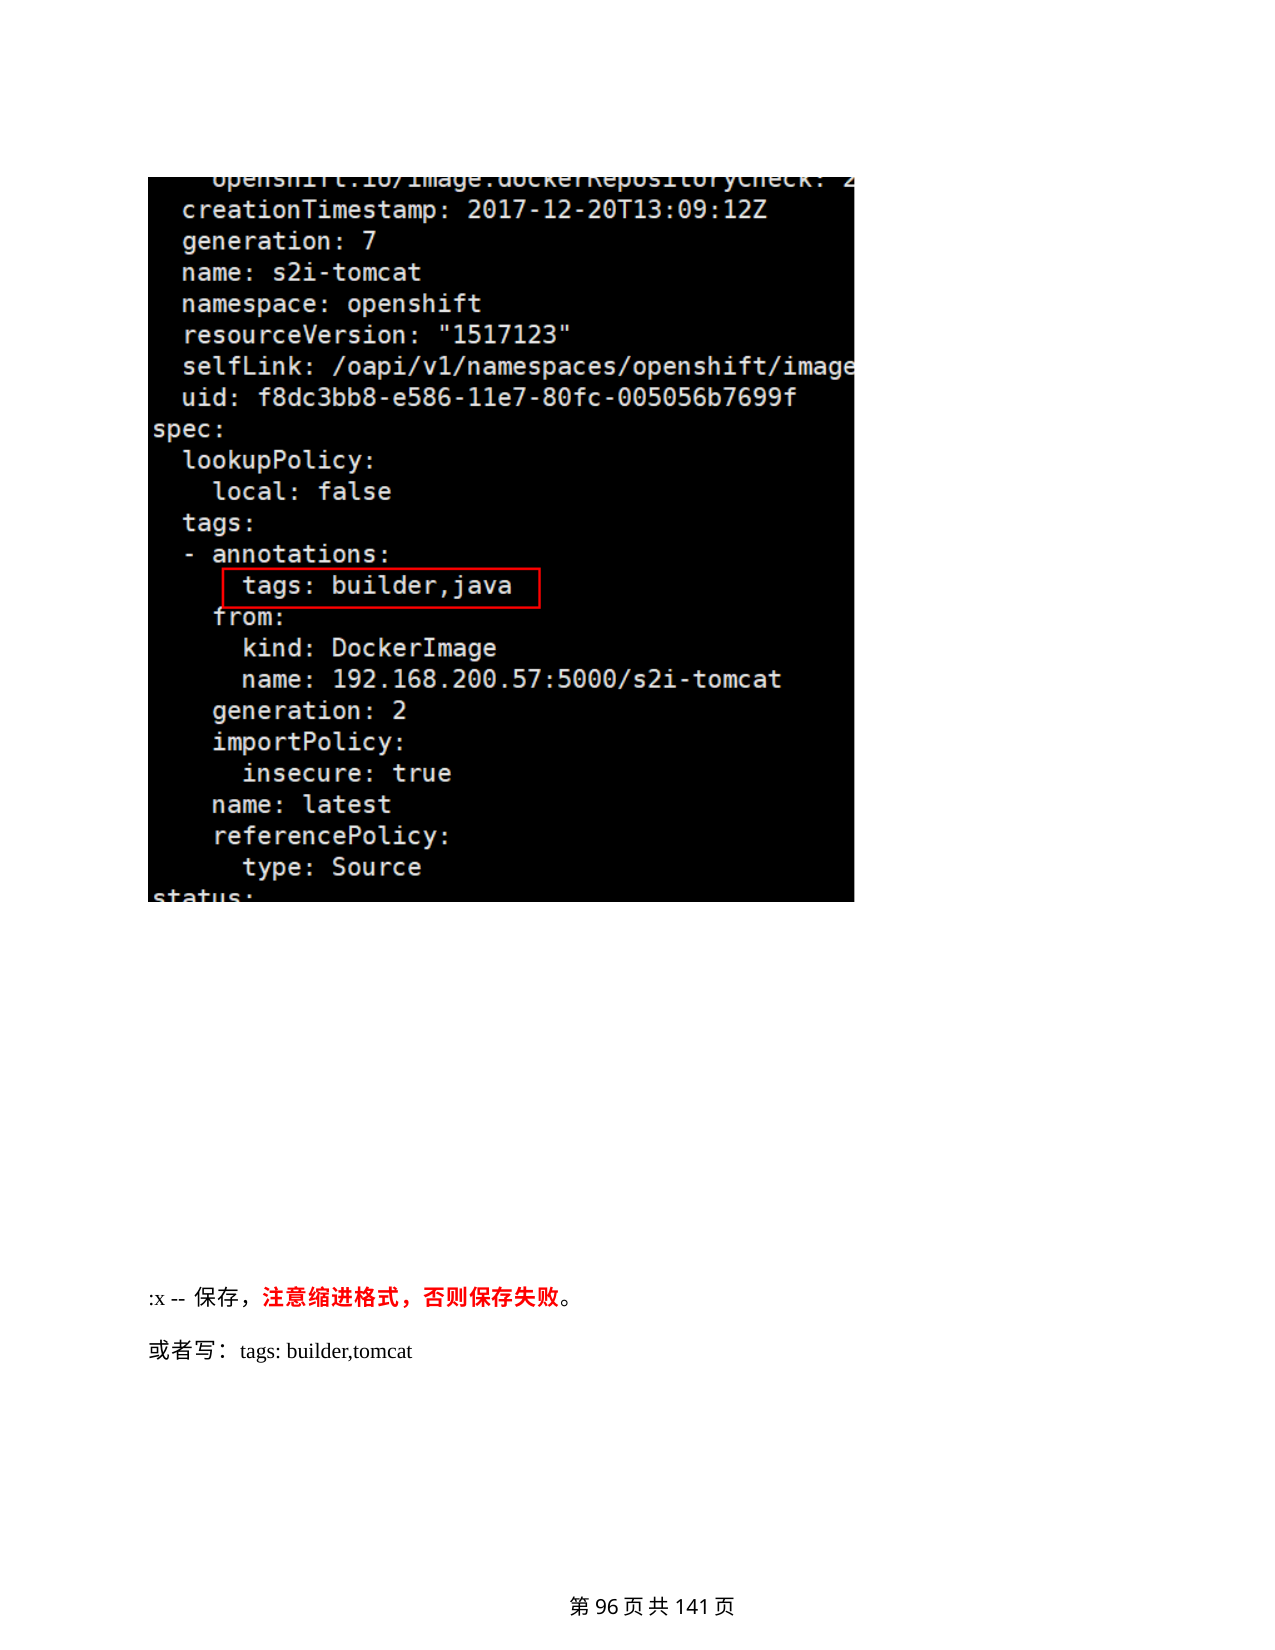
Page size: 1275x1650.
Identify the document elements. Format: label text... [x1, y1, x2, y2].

text :x --保存，注意缩进格式，否则保存失败。 [148, 1277, 1156, 1314]
picture [148, 177, 855, 902]
text 或者写：tags: builder,tomcat [148, 1330, 1156, 1367]
